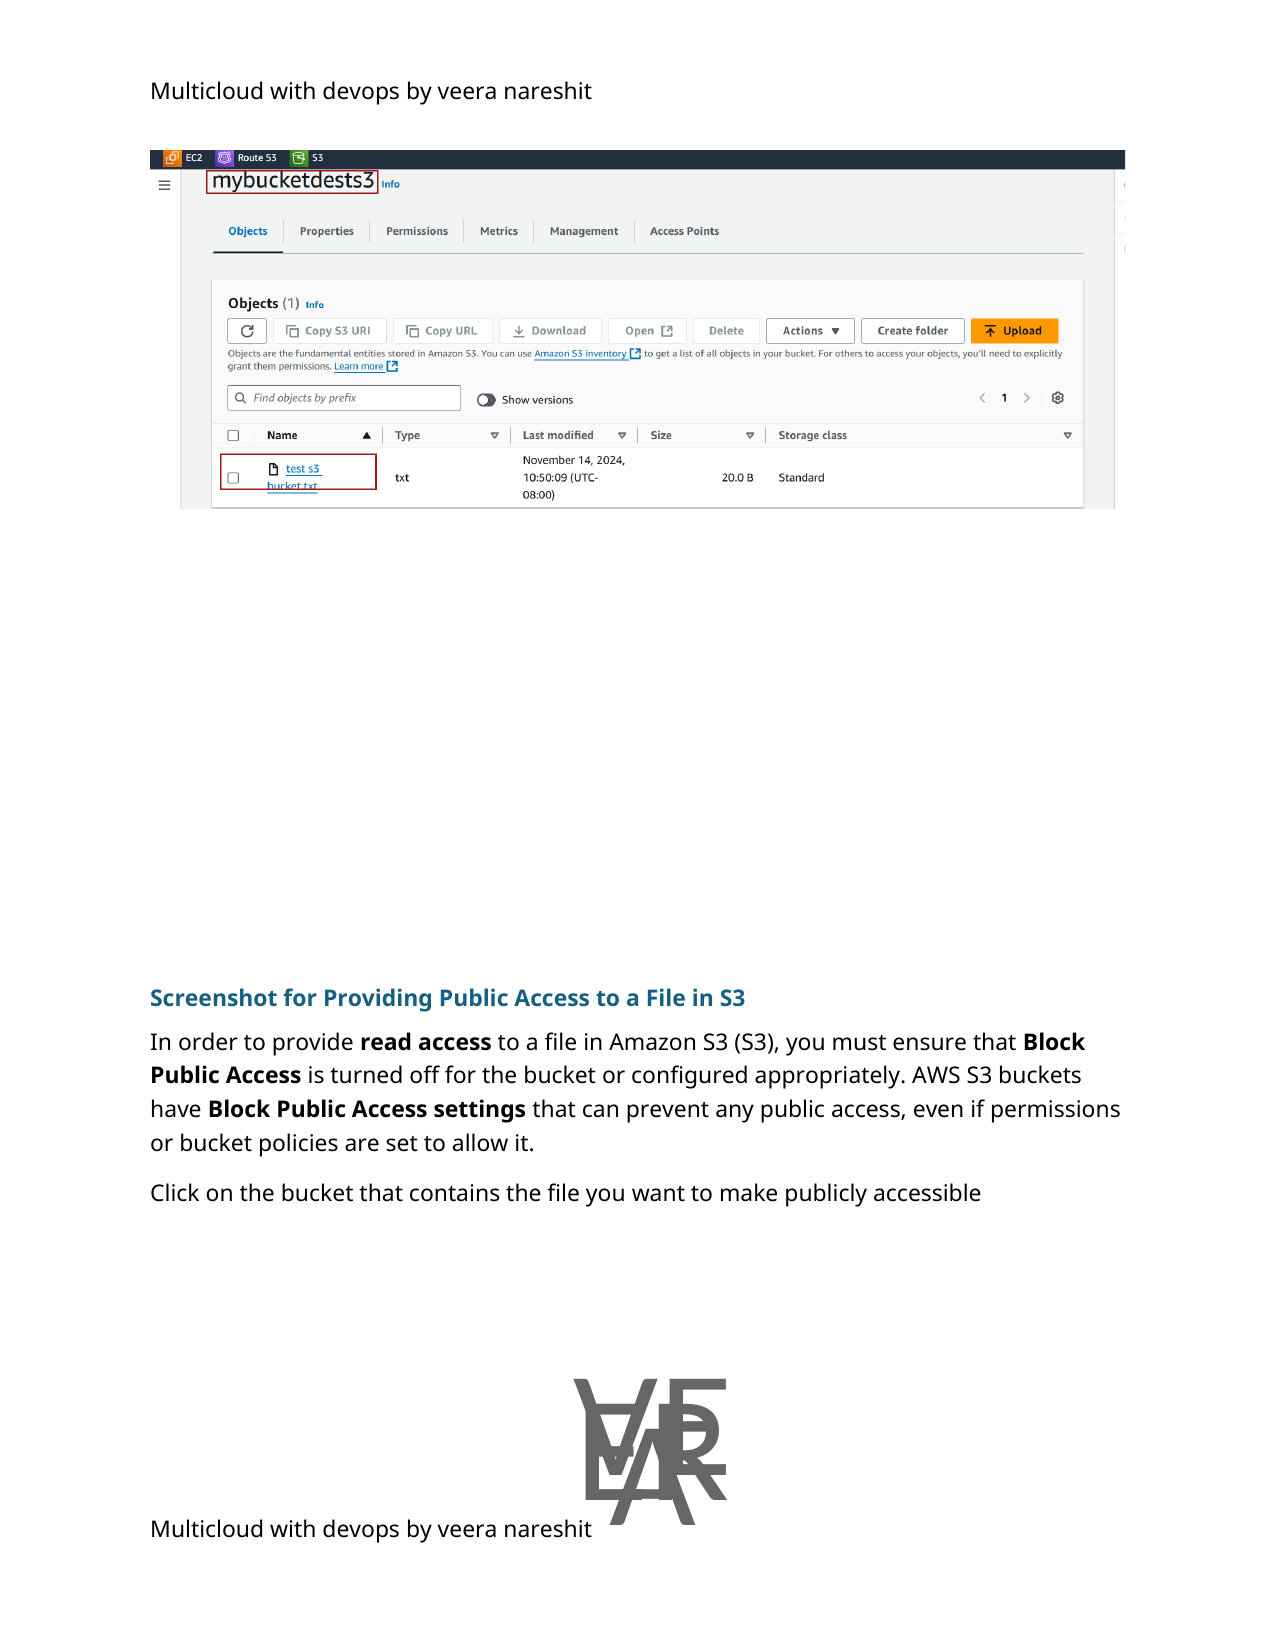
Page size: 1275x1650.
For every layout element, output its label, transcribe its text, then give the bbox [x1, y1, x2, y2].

text In order to provide read access to a file in Amazon S3 (S3), you must ensure that Block Public Access is turned off for the bucket or configured appropriately. AWS S3 buckets have Block Public Access settings that can prevent any public access, even if permissions or bucket policies are set to allow it. [150, 1026, 1125, 1158]
text Click on the bucket that contains the file you want to make publicly accessible [150, 1177, 1125, 1208]
picture [150, 150, 1125, 509]
subtitle Screenshot for Providing Public Access to a File in S3 [150, 982, 1125, 1013]
